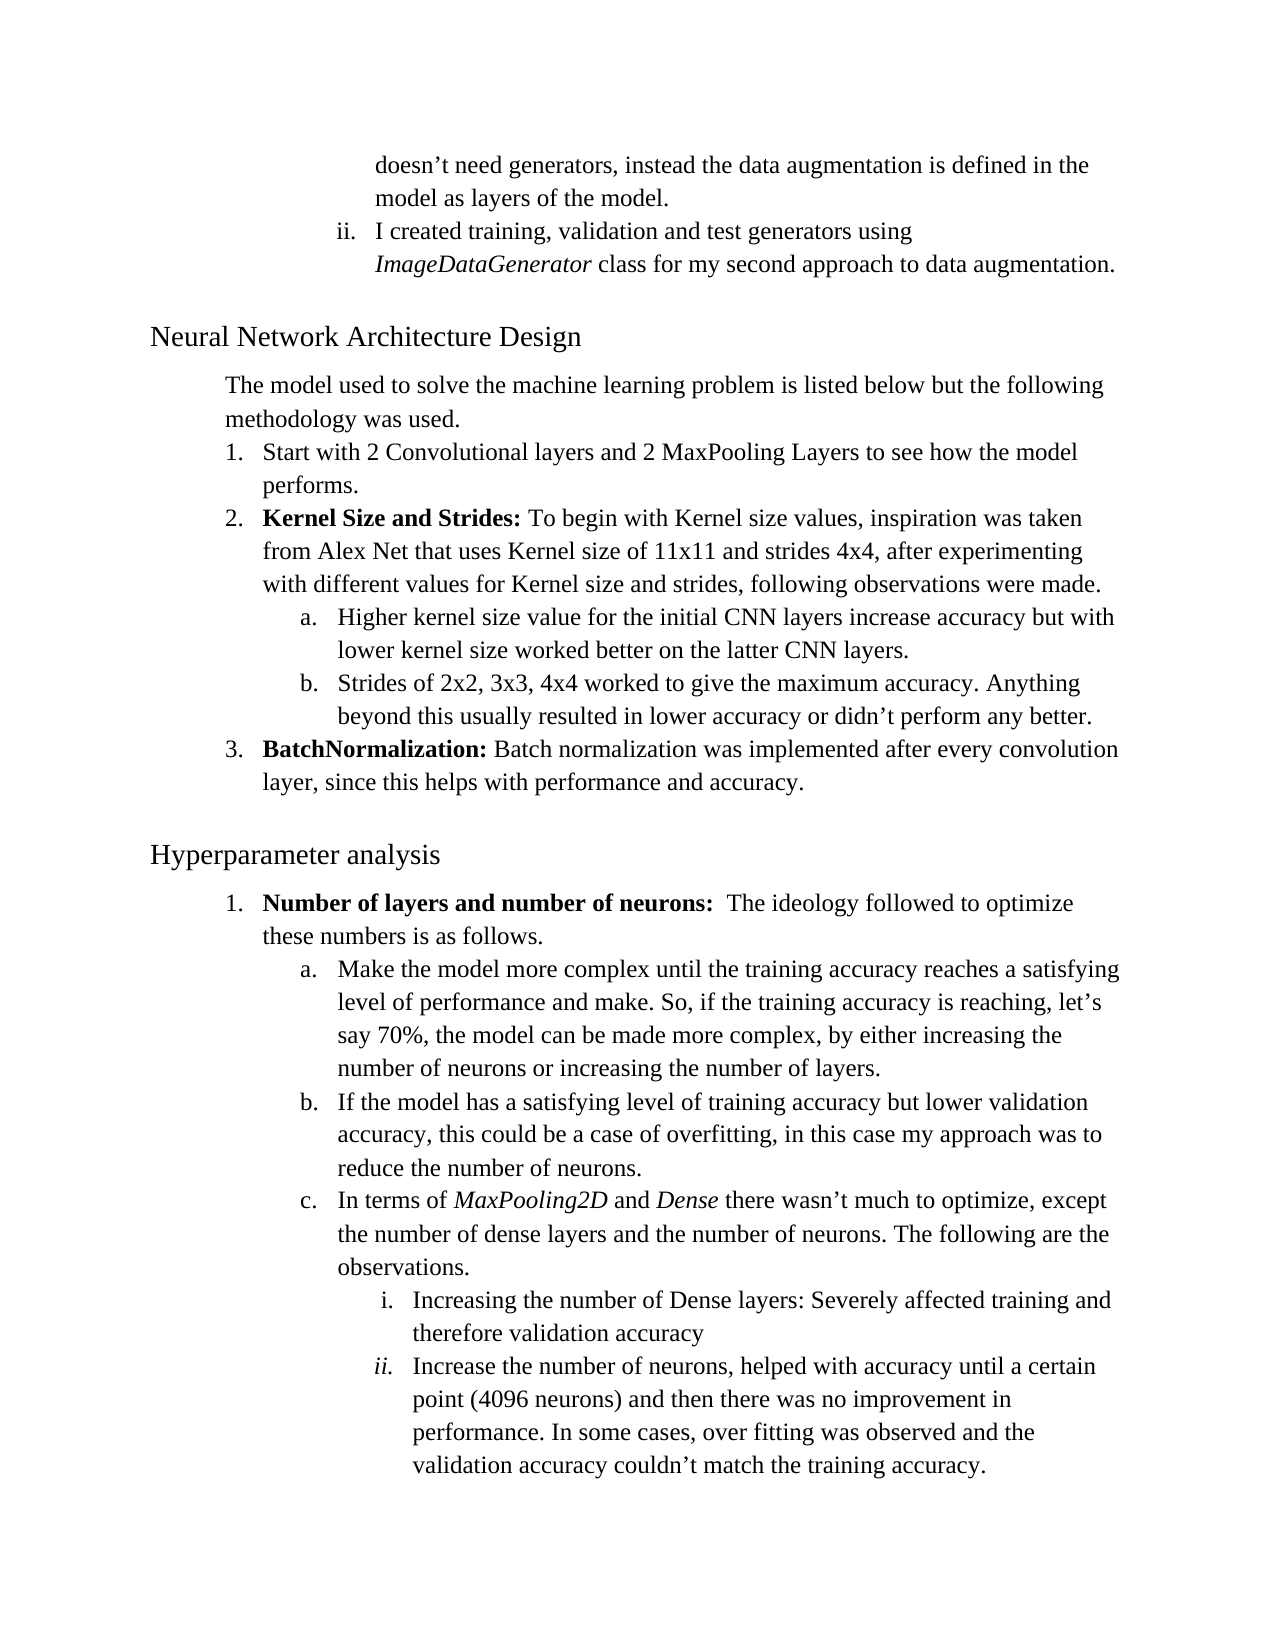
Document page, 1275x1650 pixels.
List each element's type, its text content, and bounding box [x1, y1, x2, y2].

subtitle Neural Network Architecture Design [150, 319, 1125, 353]
list Number of layers and number of neurons: The ideology followed to optimize these numbers is as follows. [225, 888, 1125, 950]
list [356, 150, 1125, 212]
list If the model has a satisfying level of training accuracy but lower validation accuracy, this could be a case of overfitting, in this case my approach was to reduce the number of neurons. [300, 1087, 1125, 1181]
list Start with 2 Convolutional layers and 2 MaxPooling Layers to see how the model performs. [225, 437, 1125, 498]
list BatchNormalization: Batch normalization was implemented after every convolution layer, since this helps with performance and accuracy. [225, 734, 1125, 796]
list Increase the number of neurons, helped with accuracy until a certain point (4096 neurons) and then there was no improvement in performance. In some cases, over fitting was observed and the validation accuracy couldn’t match the training accuracy. [394, 1351, 1125, 1478]
list Make the model more complex until the training accuracy reaches a satisfying level of performance and make. So, if the training accuracy is reaching, let’s say 70%, the model can be made more complex, by either increasing the number of neurons or increasing the number of layers. [300, 954, 1125, 1082]
list Higher kernel size value for the initial CNN layers increase accuracy but with lower kernel size worked better on the latter CNN layers. [300, 602, 1125, 663]
subtitle Hyperparameter analysis [150, 837, 1125, 871]
list The model used to solve the machine learning problem is listed below but the following methodology was used. [225, 371, 1125, 432]
list Increasing the number of Dense layers: Severely affected training and therefore validation accuracy [394, 1285, 1125, 1346]
list I created training, validation and test generators using ImageDataGenerator class for my second approach to data augmentation. [356, 216, 1125, 278]
list In terms of MaxPooling2D and Dense there wasn’t much to optimize, except the number of dense layers and the number of neurons. The following are the observations. [300, 1186, 1125, 1280]
list Strides of 2x2, 3x3, 4x4 worked to give the maximum accuracy. Anything beyond this usually resulted in lower accuracy or didn’t perform any better. [300, 668, 1125, 729]
list Kernel Size and Strides: To begin with Kernel size values, inspiration was taken from Alex Net that uses Kernel size of 11x11 and strides 4x4, after experimenting with different values for Kernel size and strides, following observations were made. [225, 503, 1125, 597]
